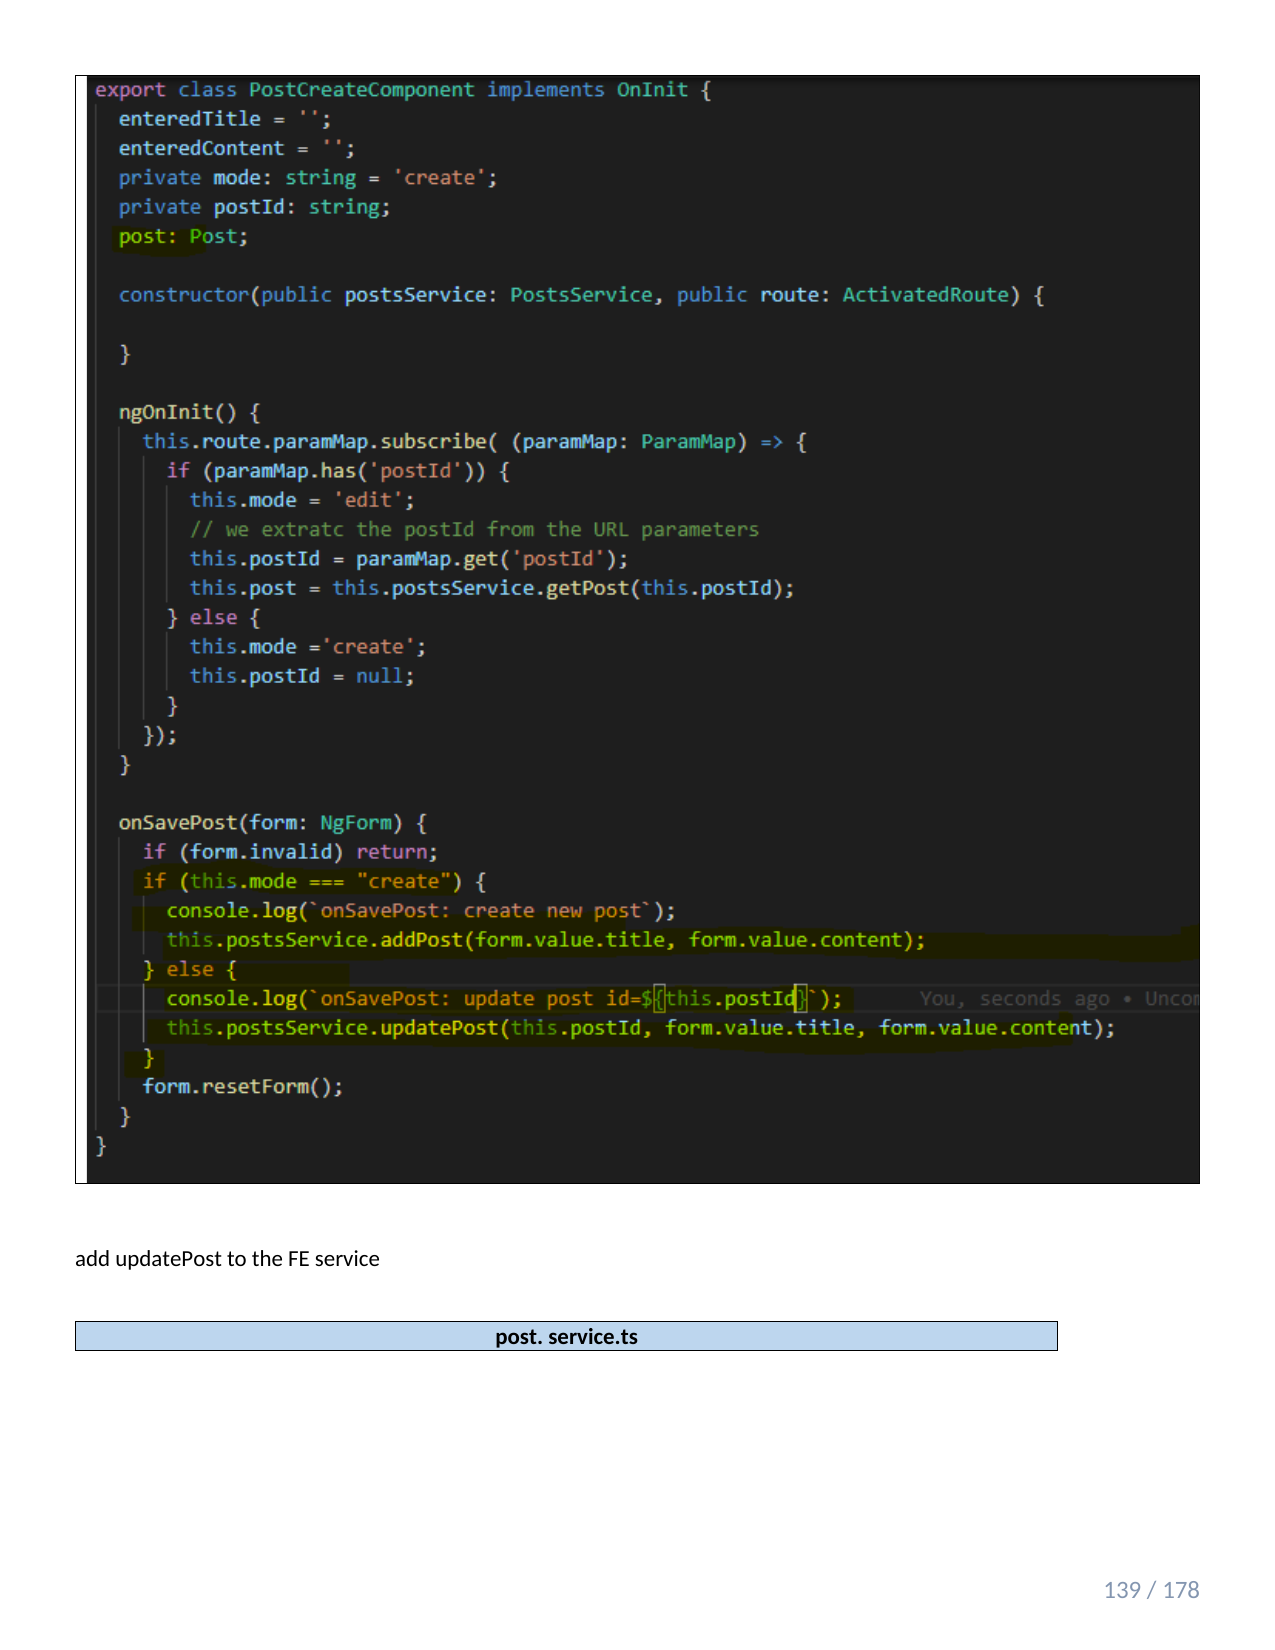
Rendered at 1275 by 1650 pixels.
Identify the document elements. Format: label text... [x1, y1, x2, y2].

table_cell [76, 76, 86, 1182]
table_header post. service.ts [76, 1322, 1057, 1350]
picture [86, 76, 1200, 1183]
text add updatePost to the FE service [75, 1244, 1200, 1272]
